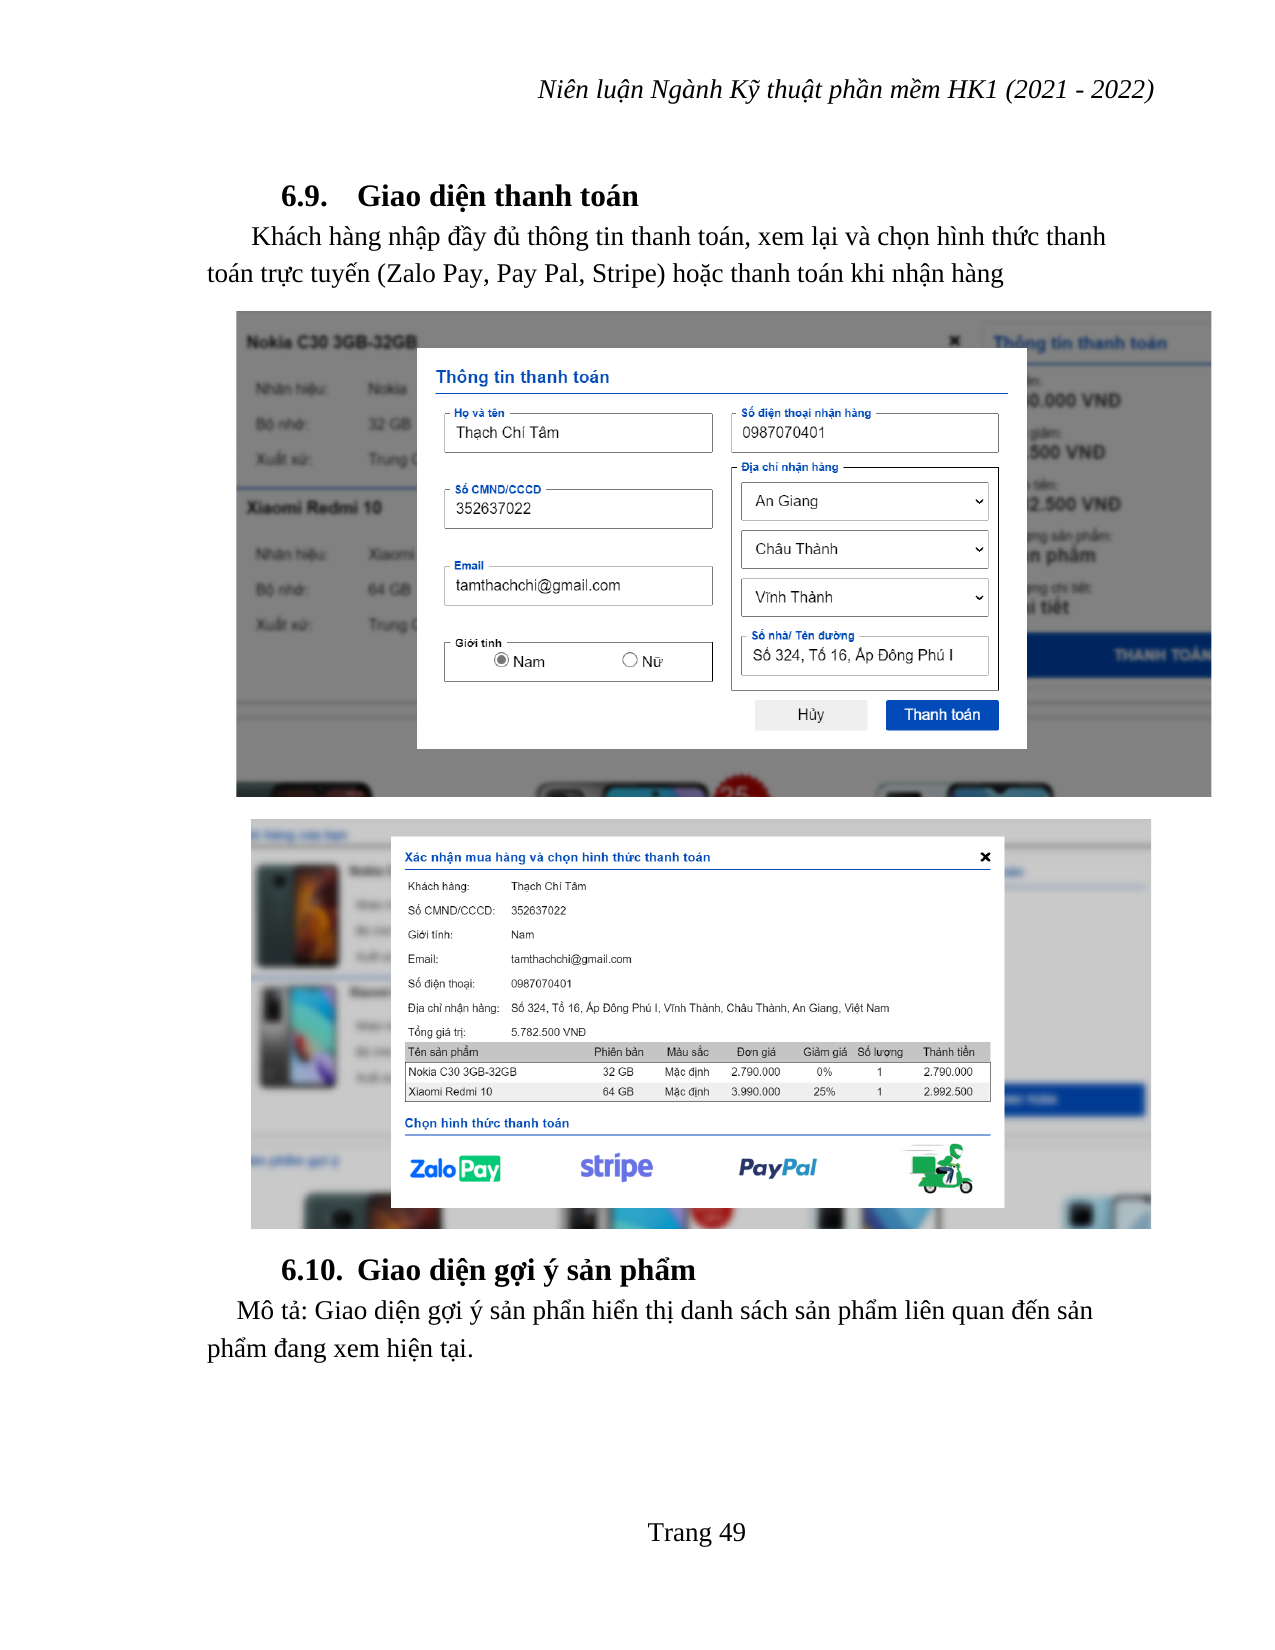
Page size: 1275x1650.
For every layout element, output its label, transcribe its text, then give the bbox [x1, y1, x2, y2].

subtitle Giao diện thanh toán [251, 177, 1157, 213]
subtitle Giao diện gợi ý sản phẩm [251, 1251, 1157, 1287]
picture [251, 819, 1152, 1229]
text Khách hàng nhập đầy đủ thông tin thanh toán, xem lại và chọn hình thức thanh toán trực tuyến (Zalo Pay, Pay Pal, Stripe) hoặc thanh toán khi nhận hàng [207, 220, 1157, 289]
picture [236, 311, 1212, 797]
text Mô tả: Giao diện gợi ý sản phẩn hiển thị danh sách sản phẩm liên quan đến sản phẩm đang xem hiện tại. [207, 1294, 1157, 1363]
